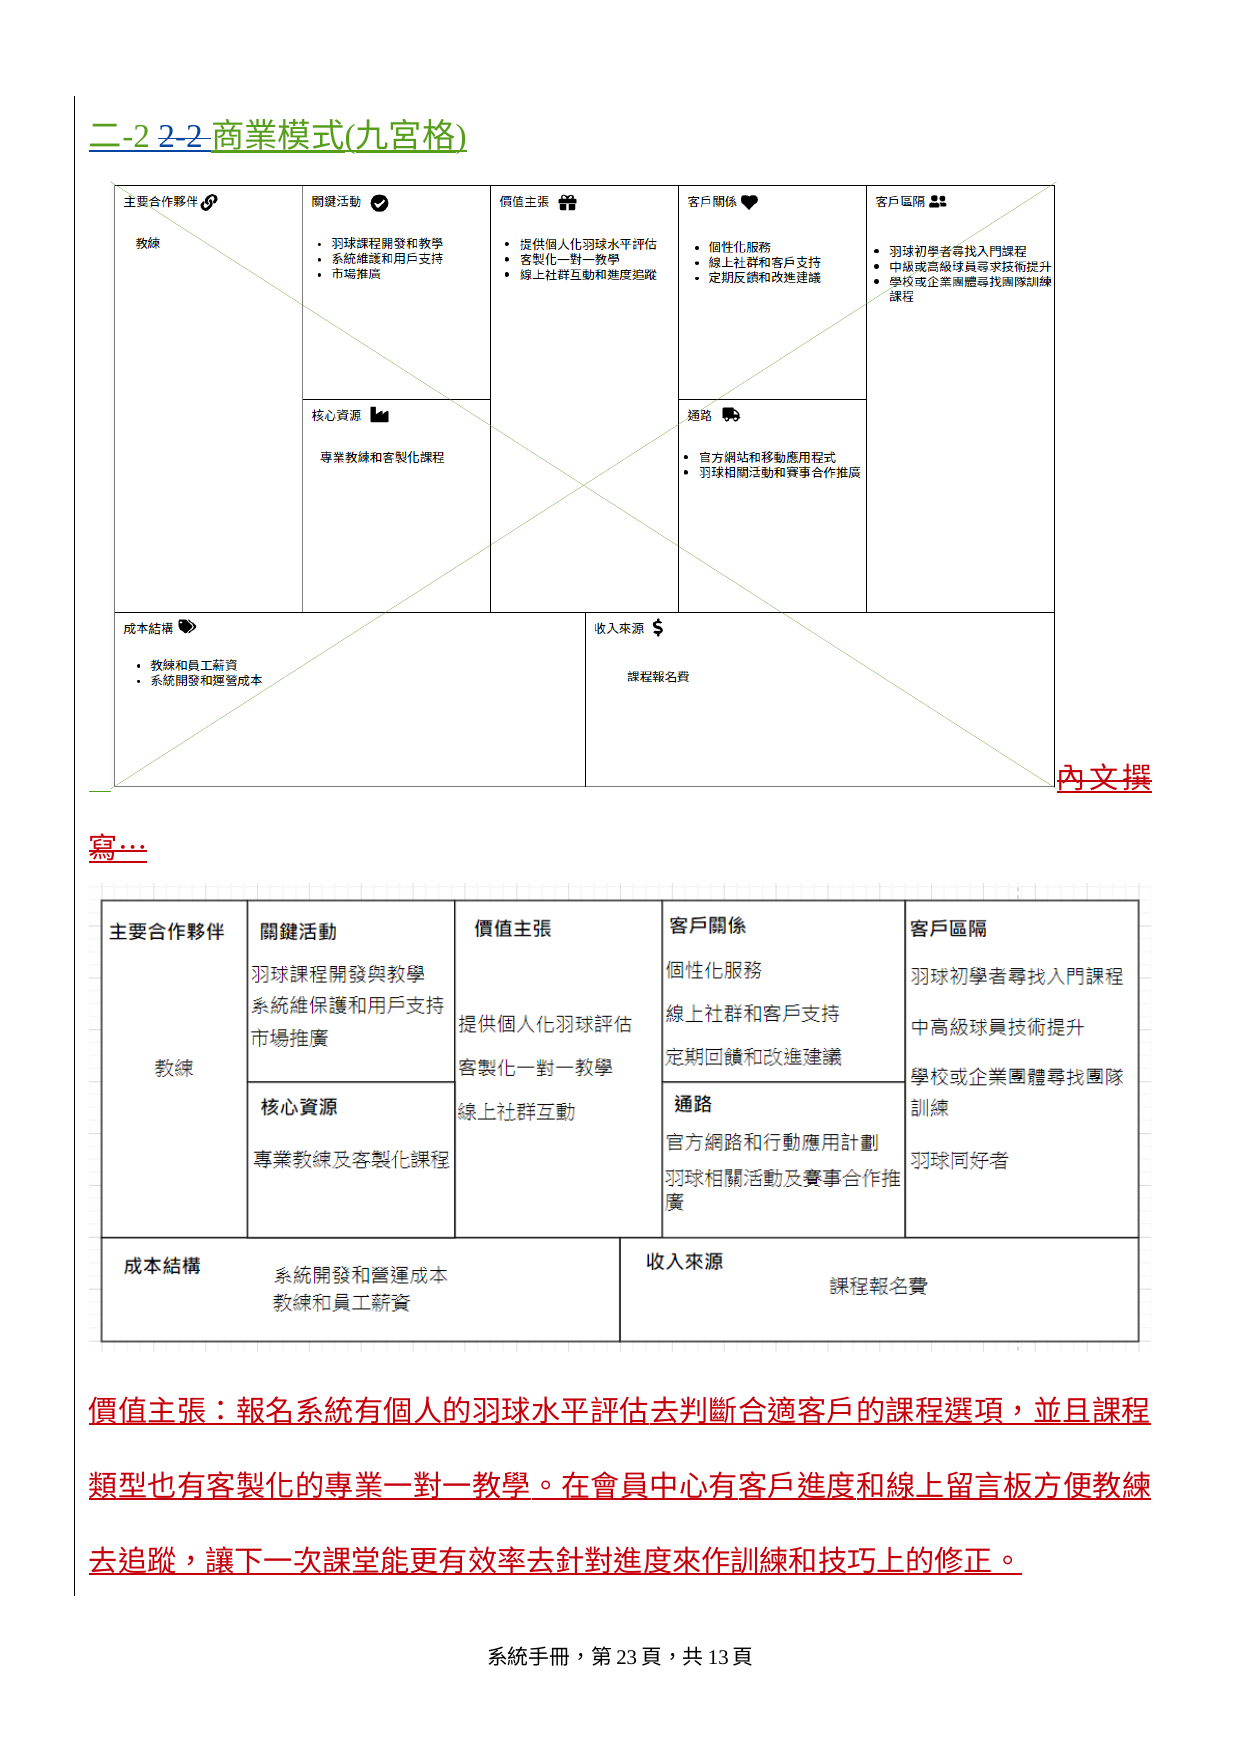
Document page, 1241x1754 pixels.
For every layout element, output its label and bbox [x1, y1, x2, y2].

picture [110, 183, 582, 788]
picture [585, 183, 1057, 788]
picture [88, 883, 1152, 1352]
picture [112, 181, 1056, 484]
picture [113, 486, 1055, 789]
